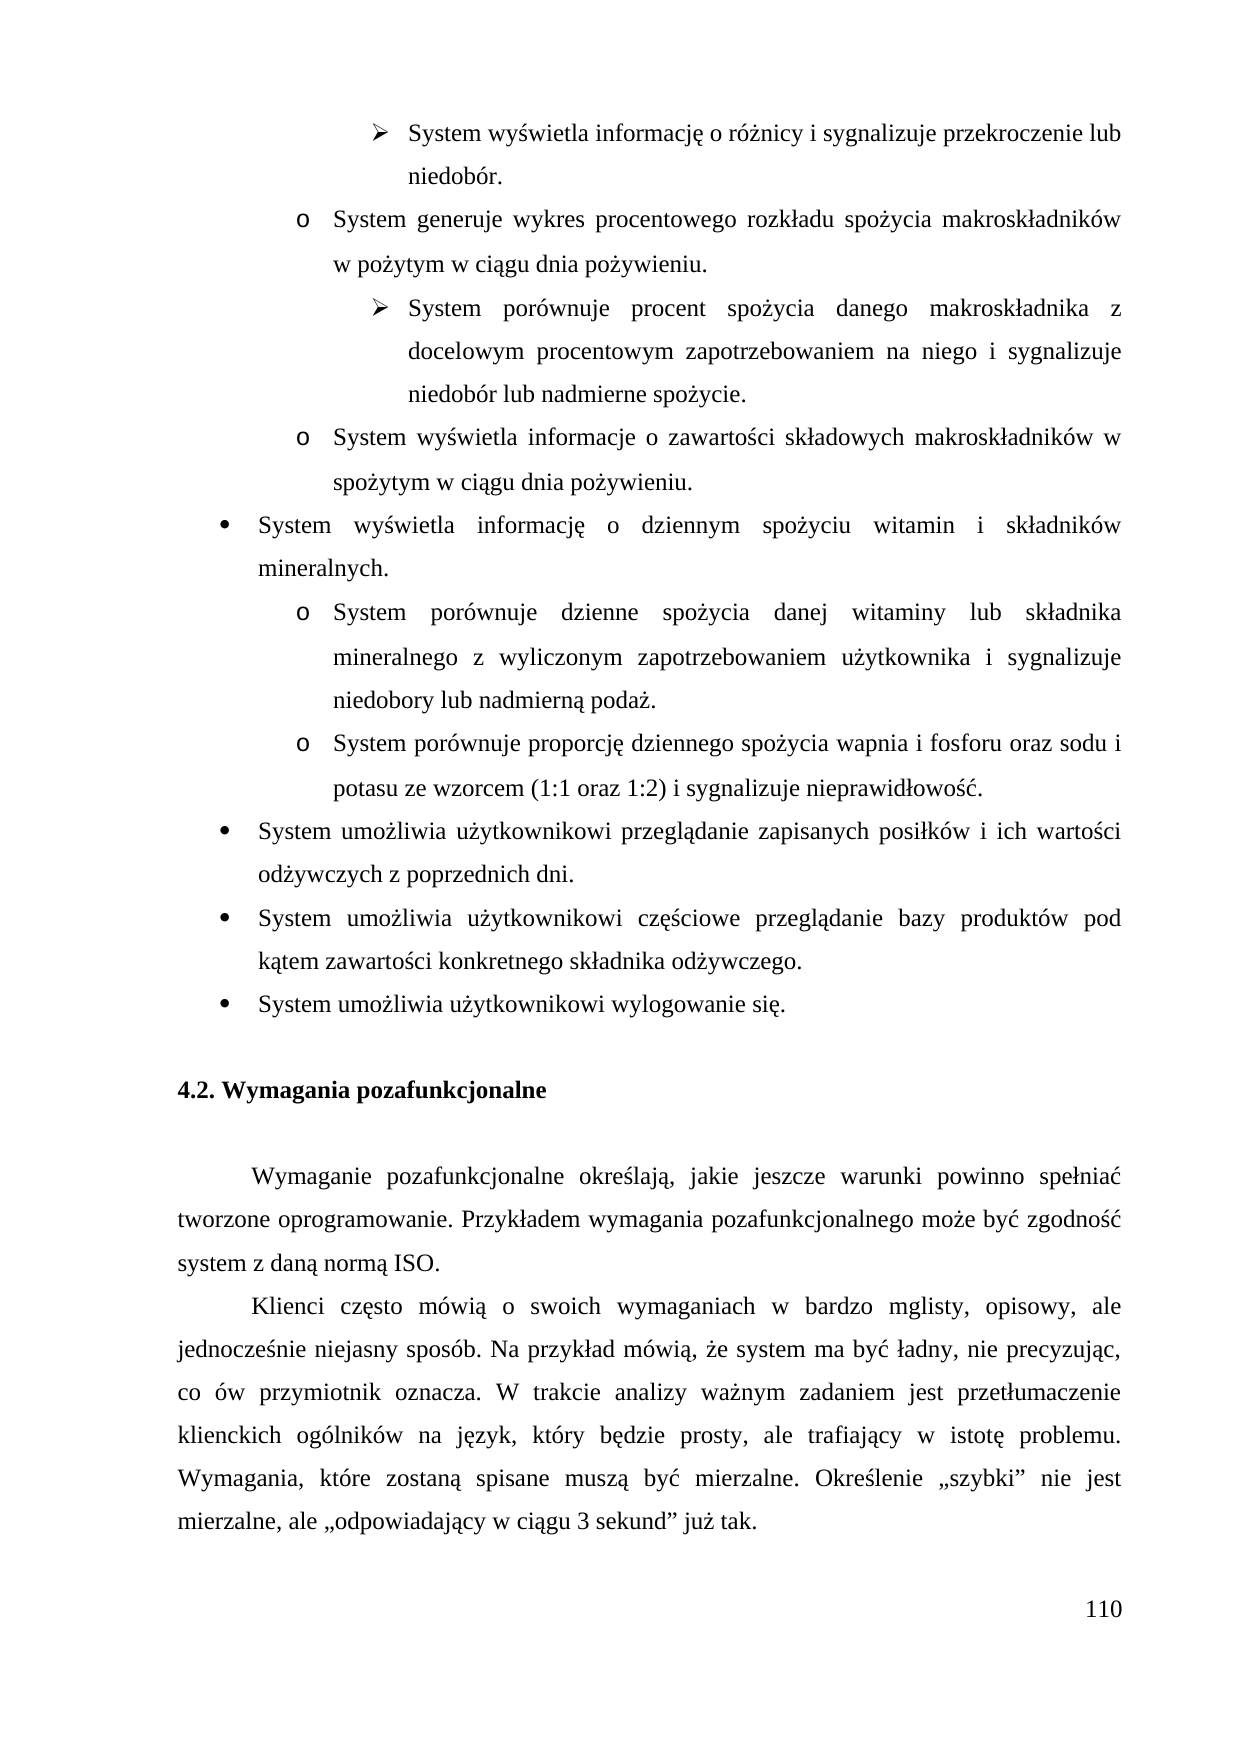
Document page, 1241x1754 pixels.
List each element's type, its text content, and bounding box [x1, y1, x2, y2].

list System porówn proporcję dziennego spożycia wapnia i fosforu oraz sodu i potasu ze wzorcem (1:1 oraz 1:2) i sygnaliz nieprawidłowość [295, 728, 1122, 802]
text Klienci często mówią o swoich wymaganiach w bardzo mglisty, opisowy, ale jednocześnie niejasny sposób. Na przykład mówią, że system ma być ładny, nie precyzując, co ów przymiotnik oznacza. W trakcie analizy ważnym zadaniem jest przetłumaczenie klienckich ogólników na język, który będzie prosty, ale trafiający w istotę problemu. Wymagania, które zostaną spisane muszą być mierzalne. Określenie „szybki” nie jest mierzalne, ale „odpowiadający w ciągu 3 sekund” już tak. [177, 1291, 1122, 1535]
list System wyświetla informacje o zawartości składowych makroskładników w spożytym w ciągu dnia pożywieniu. [295, 422, 1122, 496]
list System porówn dzienne spożycia danej witaminy lub składnika mineralnego z wyliczonym zapotrzebowaniem użytkownika i sygnaliz niedobory lub nadmierną podaż. [295, 597, 1122, 714]
list System wyświetla informację o dziennym spożyciu witamin i składników mineralnych. [220, 510, 1122, 582]
list System porówn procent spożycia danego makroskładnika z docelowym procentowym zapotrzebowaniem na niego i sygnaliz niedobór lub nadmierne spożycie. [370, 293, 1122, 408]
list System wyświetla informację o różnicy i sygnaliz przekroczenie lub niedobór. [370, 118, 1122, 190]
list System gener wykres procentowego rozkładu spożycia makroskładników w pożytym w ciągu dnia pożywieniu. [295, 204, 1122, 278]
list System umożliwi użytkownikowi częściowe przeglądanie bazy produktów pod kątem zawartości konkretnego składnika odżywczego. [220, 903, 1122, 974]
text Wymaganie pozafunkcjonalne określają, jakie jeszcze warunki powinno spełniać tworzone oprogramowanie. Przykładem wymagania pozafunkcjonalnego może być zgodność system z daną normą ISO. [177, 1161, 1122, 1276]
subtitle .. Wymagania pozafunkcjonalne [177, 1075, 1122, 1104]
